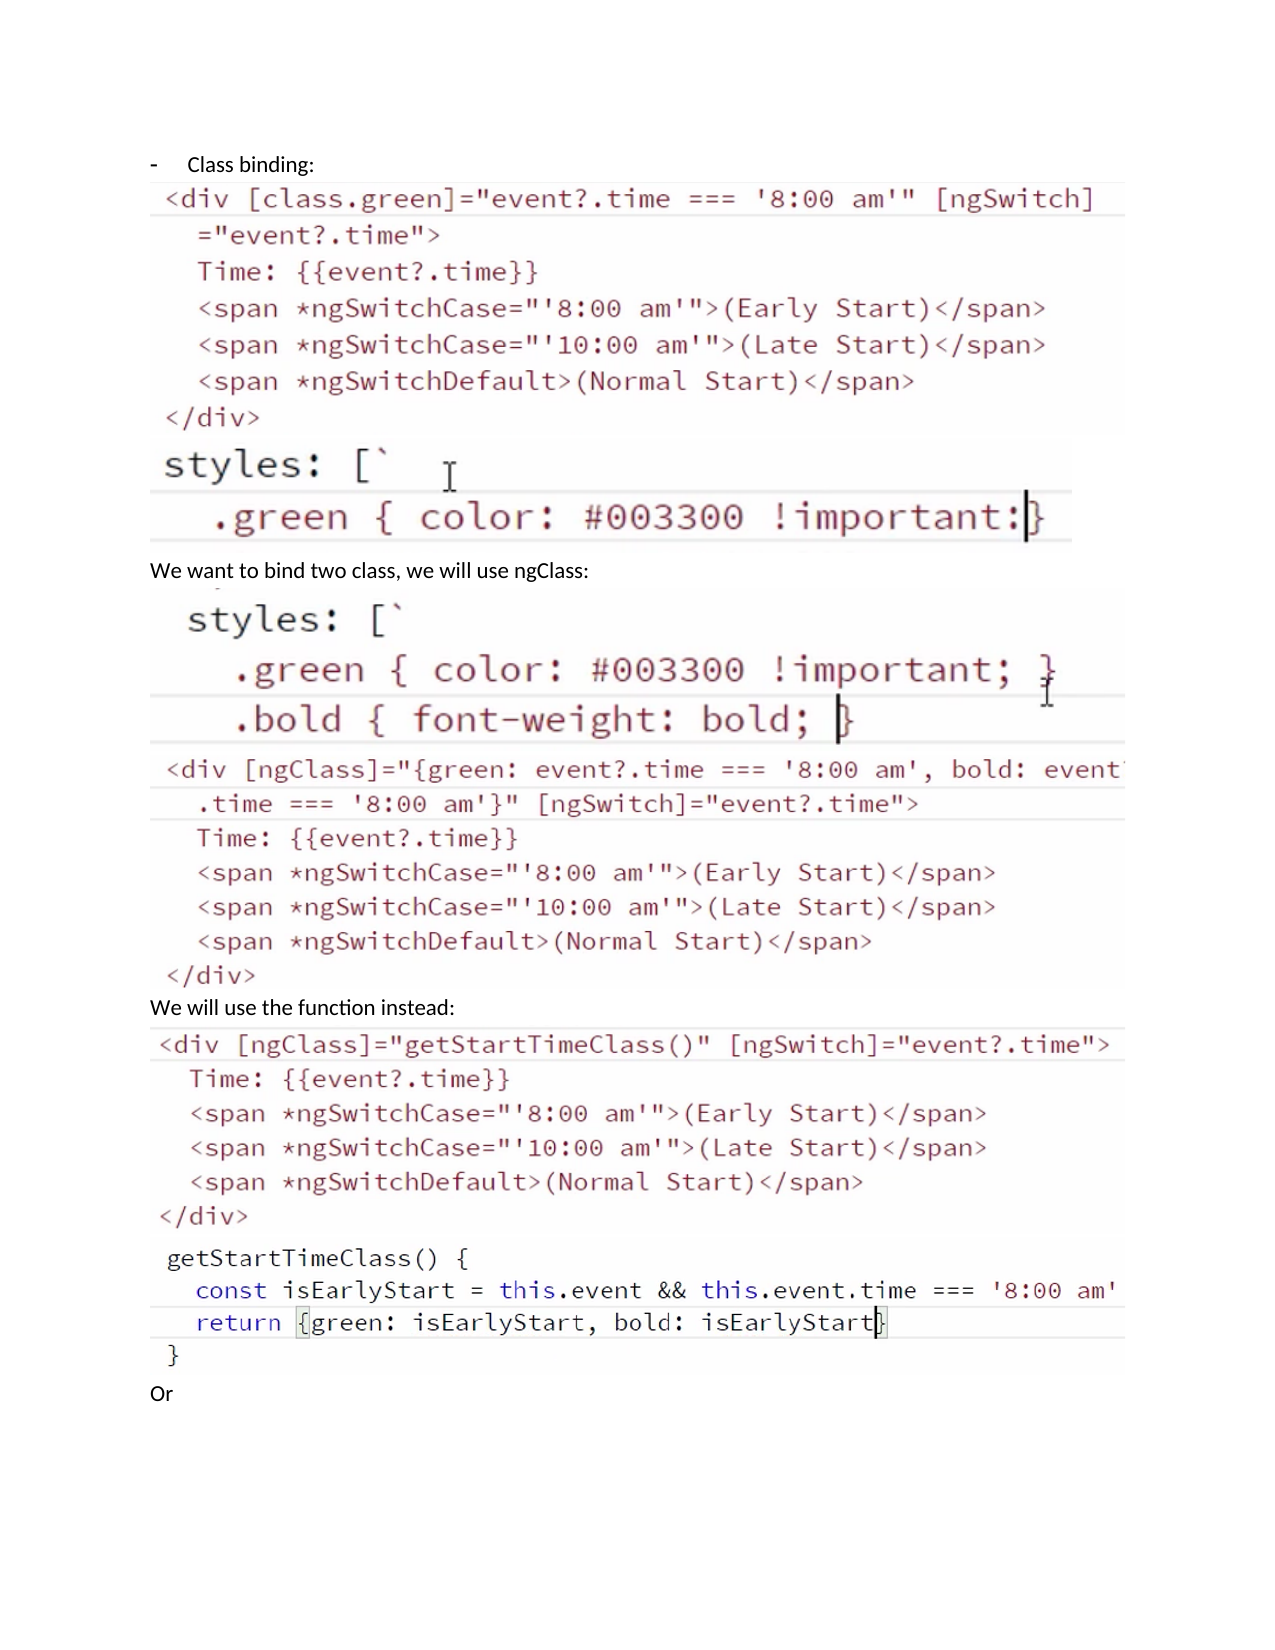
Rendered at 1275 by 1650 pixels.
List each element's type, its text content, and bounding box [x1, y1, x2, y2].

picture [150, 1025, 1125, 1234]
picture [150, 755, 1125, 989]
picture [150, 438, 1072, 553]
picture [150, 588, 1125, 751]
picture [150, 1237, 1125, 1375]
list Or [150, 1379, 1125, 1407]
list We want to bind two class, we will use ngClass: [150, 557, 1125, 584]
picture [150, 182, 1125, 435]
list Class binding: [150, 150, 1125, 178]
list We will use the function instead: [150, 993, 1125, 1021]
